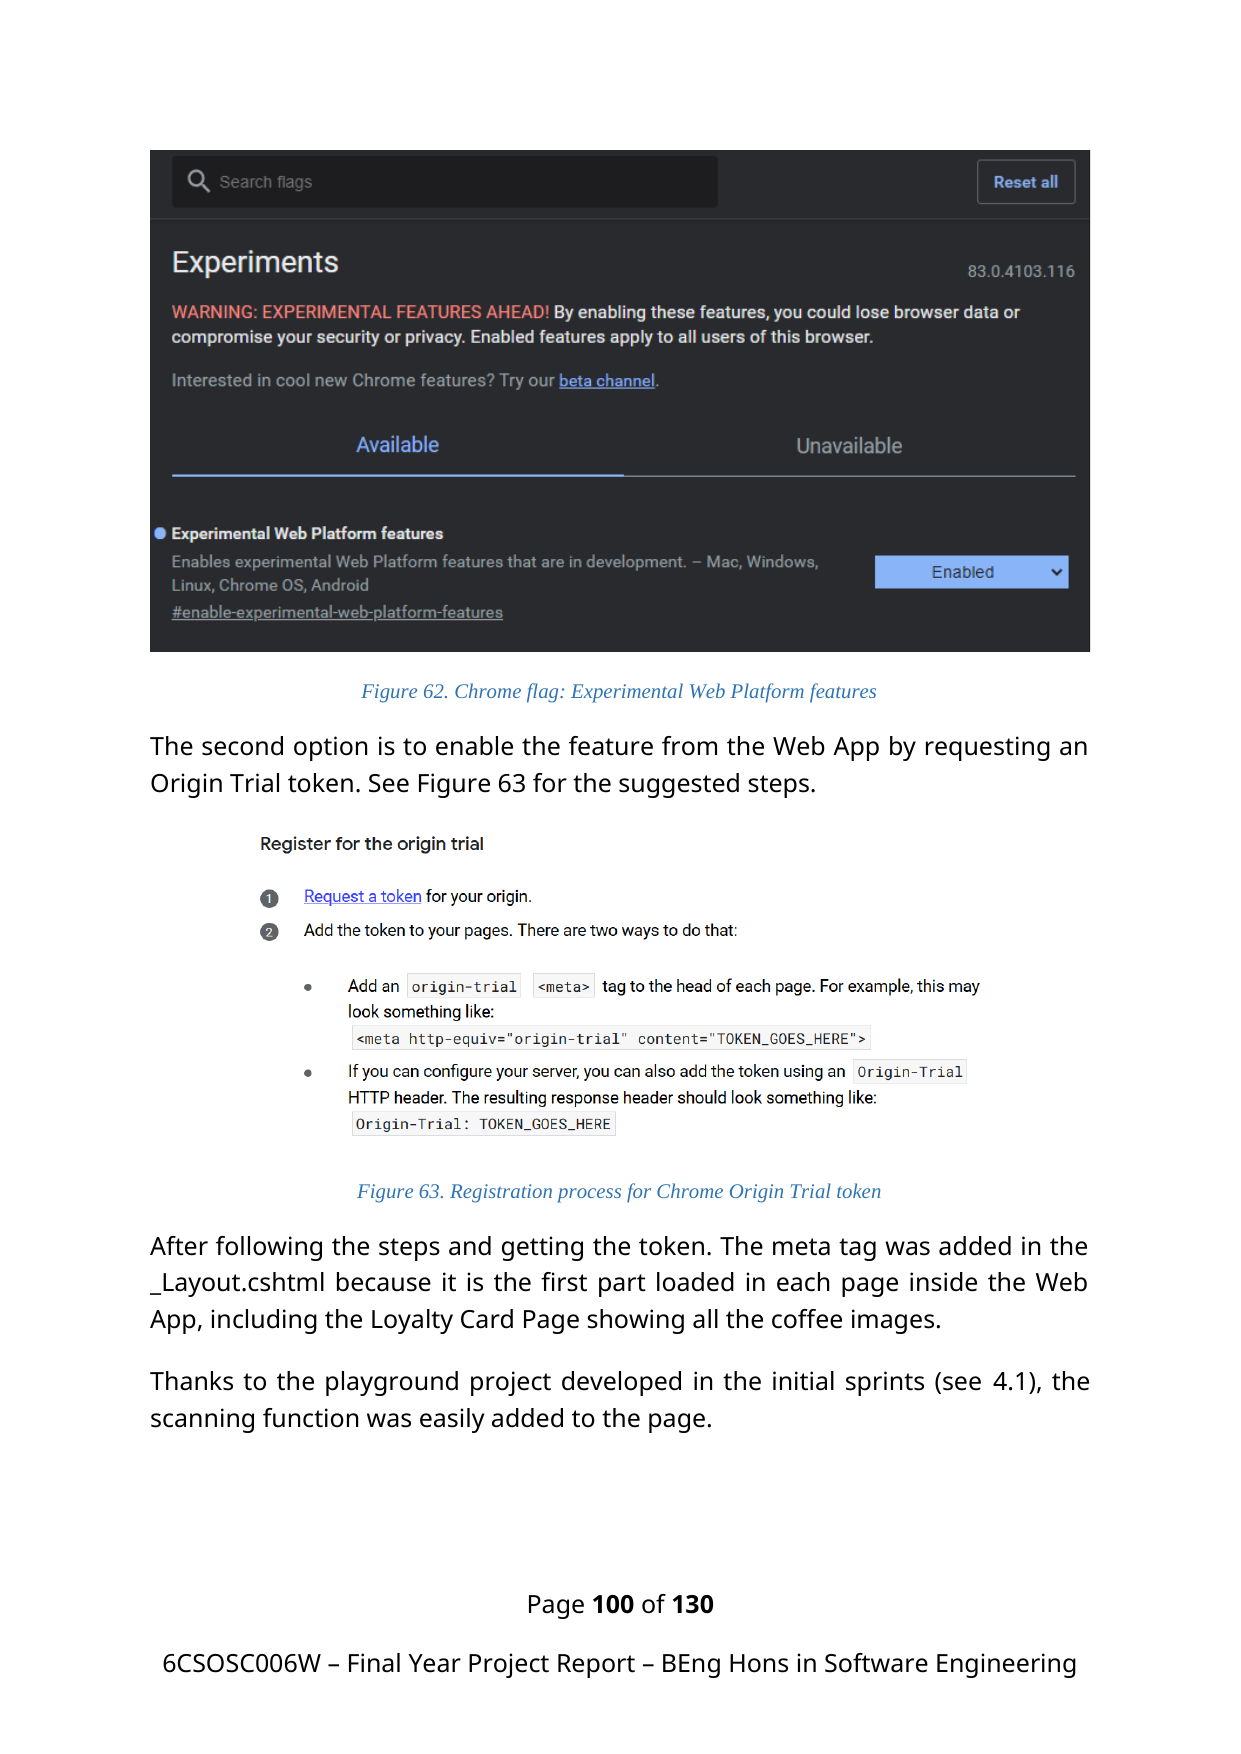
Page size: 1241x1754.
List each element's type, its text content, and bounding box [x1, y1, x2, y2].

text Thanks to the playground project developed in the initial sprints (see 4.1), the scanning function was easily added to the page. [150, 1363, 1090, 1434]
text After following the steps and getting the token. The meta tag was added in the _Layout.cshtml because it is the first part loaded in each page inside the Web App, including the Loyalty Card Page showing all the coffee images. [150, 1228, 1090, 1336]
picture [150, 150, 1091, 652]
text The second option is to enable the feature from the Web App by requesting an Origin Trial token. See Figure 63 for the suggested steps. [150, 728, 1090, 799]
picture [246, 827, 994, 1152]
text Figure . Chrome flag: Experimental Web Platform features [150, 679, 1090, 703]
text Figure . Registration process for Chrome Origin Trial token [150, 1179, 1090, 1203]
